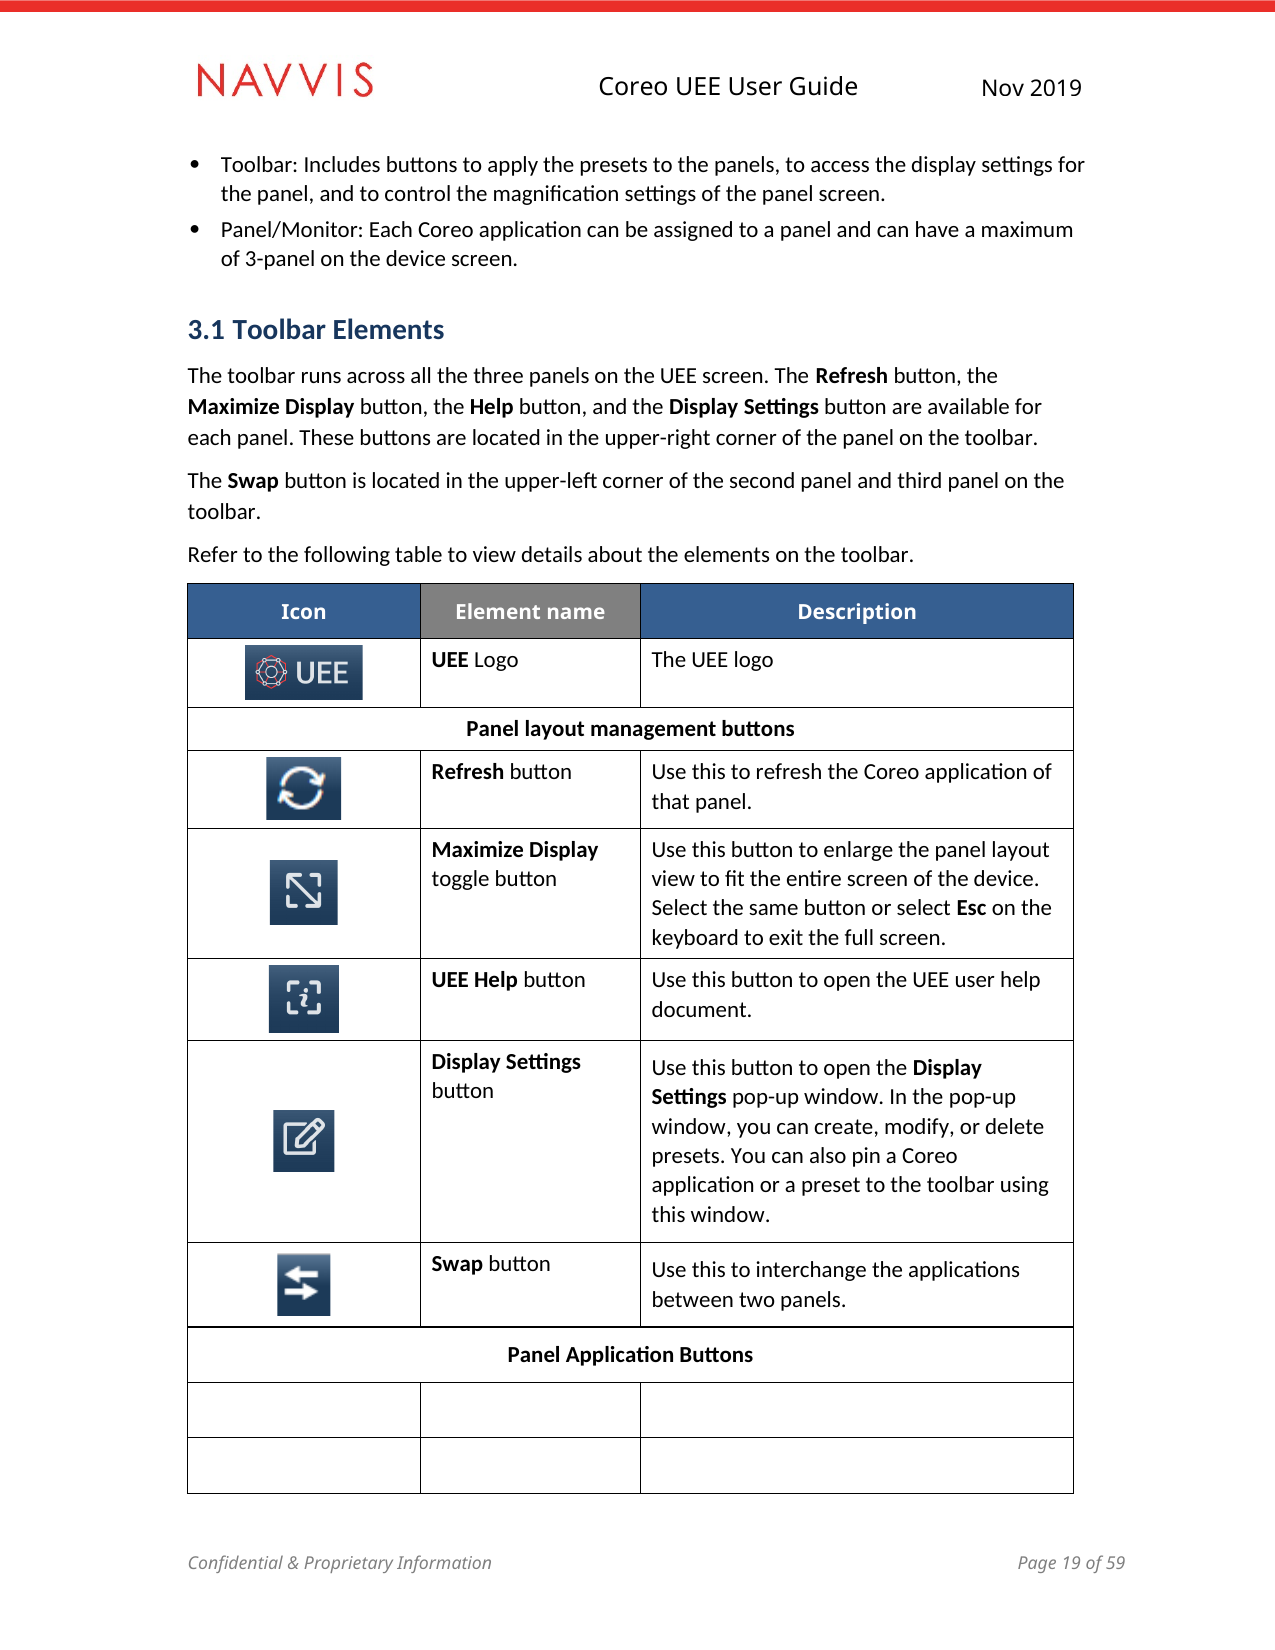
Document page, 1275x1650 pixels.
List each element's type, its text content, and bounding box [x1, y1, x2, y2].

table_cell Use this button to open the UEE user help document. [641, 959, 1073, 1039]
picture [273, 1110, 335, 1172]
table_cell [188, 1243, 420, 1326]
text The Swap button is located in the upper-left corner of the second panel and third panel on the toolbar. [187, 466, 1087, 525]
table_cell Panel layout management buttons [188, 708, 1073, 750]
table_cell [641, 1383, 1073, 1437]
table_cell Maximize Display toggle button [421, 829, 640, 958]
text The toolbar runs across all the three panels on the UEE screen. The Refresh button, the Maximize Display button, the Help button, and the Display Settings button are available for each panel. These buttons are located in the upper-right corner of the panel on the toolbar. [187, 361, 1087, 451]
table_cell Use this to interchange the applications between two panels. [641, 1243, 1073, 1326]
text Panel/Monitor: Each Coreo application can be assigned to a panel and can have a maximum of 3-panel on the device screen. [191, 215, 1087, 272]
table_cell Use this button to open the Display Settings pop-up window. In the pop-up window, you can create, modify, or delete presets. You can also pin a Coreo application or a preset to the toolbar using this window. [641, 1041, 1073, 1242]
picture [277, 1252, 331, 1316]
picture [269, 860, 338, 925]
table_cell [188, 829, 420, 958]
table_cell Use this to refresh the Coreo application of that panel. [641, 751, 1073, 827]
table_cell Panel Application Buttons [188, 1328, 1073, 1382]
table_cell The UEE logo [641, 639, 1073, 707]
picture [187, 55, 383, 104]
table_cell UEE Help button [421, 959, 640, 1039]
table_cell [188, 1383, 420, 1437]
subtitle Toolbar Elements [187, 311, 1087, 347]
table_cell UEE Logo [421, 639, 640, 707]
table_cell [188, 1041, 420, 1242]
table_cell Display Settings button [421, 1041, 640, 1242]
table_cell Use this button to enlarge the panel layout view to fit the entire screen of the device. Select the same button or select Esc on the keyboard to exit the full screen. [641, 829, 1073, 958]
table_cell [188, 1438, 420, 1492]
table_cell [421, 1438, 640, 1492]
picture [245, 645, 363, 700]
picture [268, 965, 339, 1033]
table_cell [641, 1438, 1073, 1492]
table_cell Swap button [421, 1243, 640, 1326]
text Refer to the following table to view details about the elements on the toolbar. [187, 540, 1087, 568]
picture [266, 757, 342, 820]
table_cell [188, 751, 420, 827]
table_header Description [641, 584, 1073, 638]
table_cell [188, 639, 420, 707]
table_header Icon [188, 584, 420, 638]
table_cell [421, 1383, 640, 1437]
table_header Element name [421, 584, 640, 638]
table_cell [188, 959, 420, 1039]
text Toolbar: Includes buttons to apply the presets to the panels, to access the display settings for the panel, and to control the magnification settings of the panel screen. [191, 150, 1087, 207]
table_cell Refresh button [421, 751, 640, 827]
